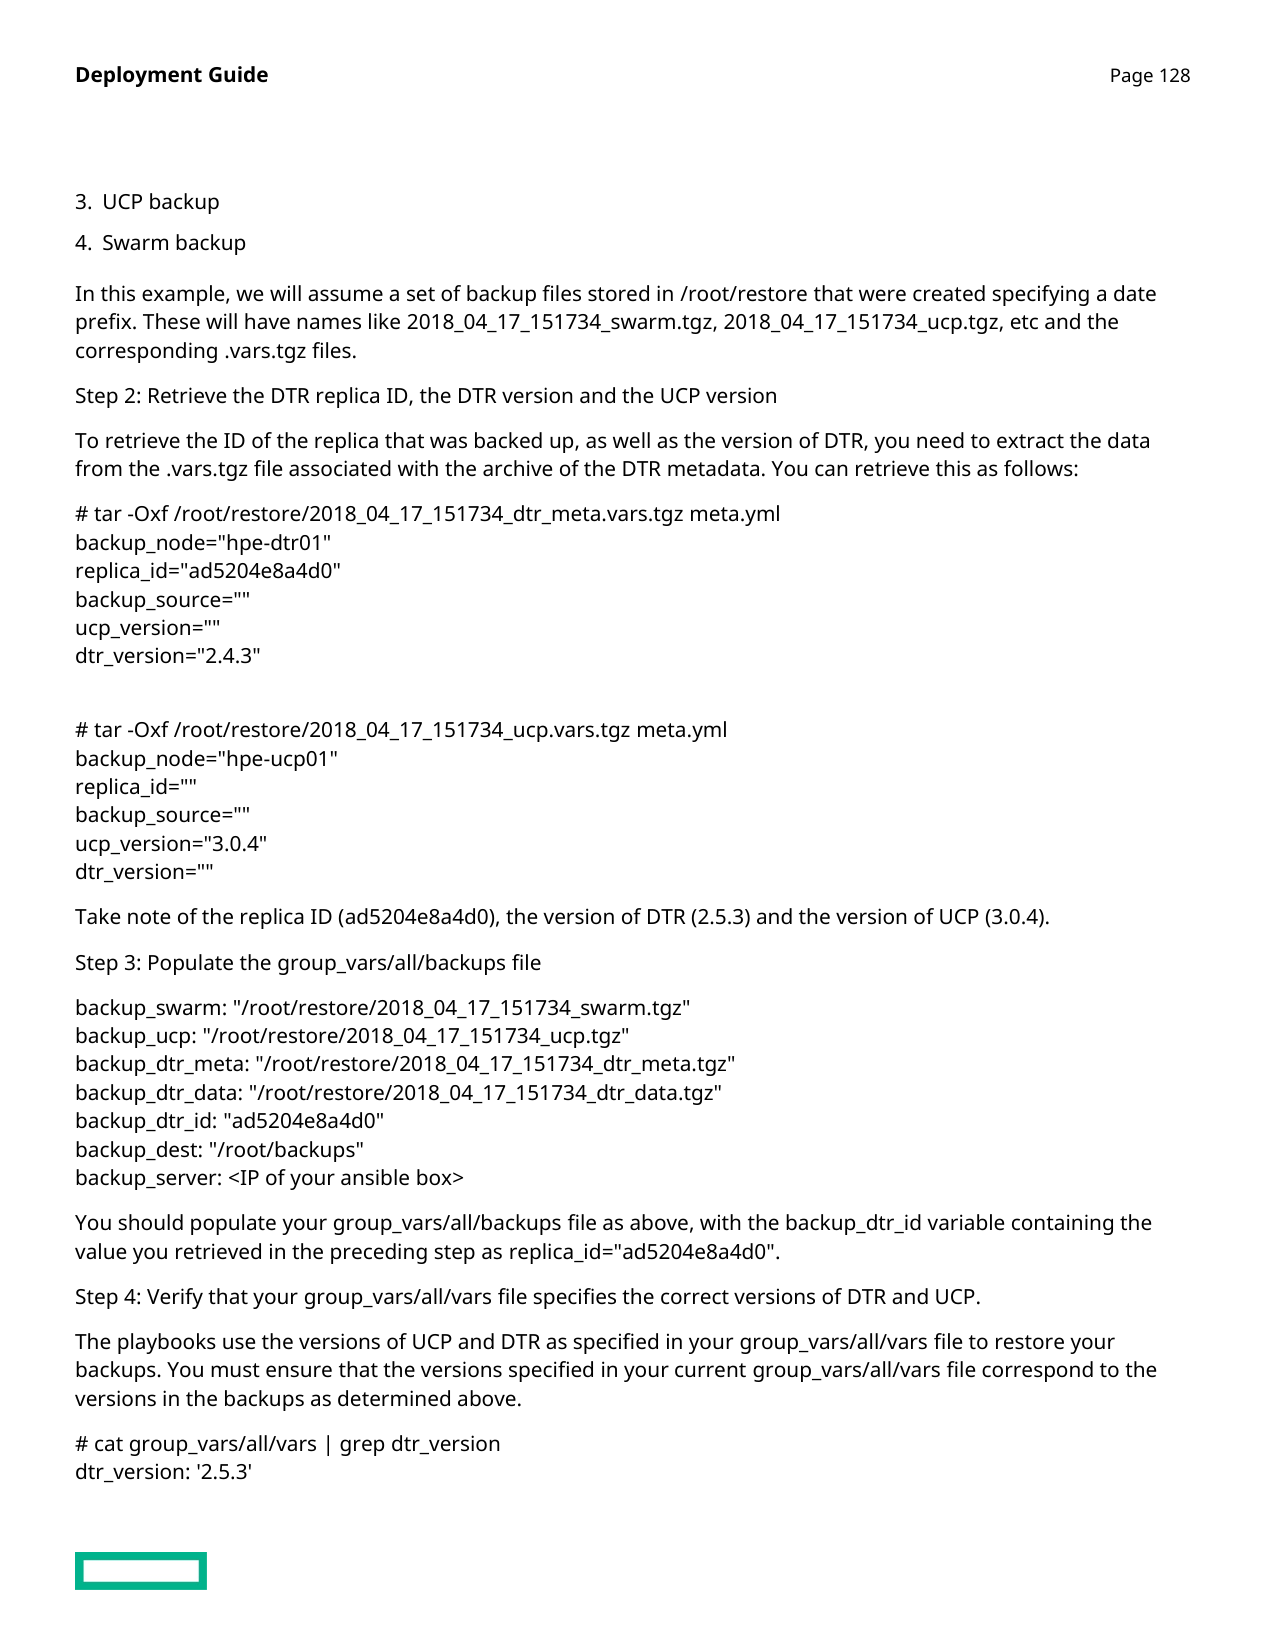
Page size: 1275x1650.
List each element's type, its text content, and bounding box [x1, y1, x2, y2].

picture [75, 1552, 207, 1590]
text You should populate your group_vars/all/backups file as above, with the backup_dtr_id variable containing the value you retrieved in the preceding step as replica_id="ad5204e8a4d0". [75, 1208, 1200, 1265]
text backup_swarm: "/root/restore/2018_04_17_151734_swarm.tgz" backup_ucp: "/root/restore/2018_04_17_151734_ucp.tgz" backup_dtr_meta: "/root/restore/2018_04_17_151734_dtr_meta.tgz" backup_dtr_data: "/root/restore/2018_04_17_151734_dtr_data.tgz" backup_dtr_id: "ad5204e8a4d0" backup_dest: "/root/backups" backup_server: <IP of your ansible box> [75, 993, 1200, 1192]
text # tar -Oxf /root/restore/2018_04_17_151734_dtr_meta.vars.tgz meta.yml backup_node="hpe-dtr01" replica_id="ad5204e8a4d0" backup_source="" ucp_version="" dtr_version="2.4.3" [75, 499, 1200, 698]
text # cat group_vars/all/vars | grep dtr_version dtr_version: '2.5.3' [75, 1429, 1200, 1486]
text To retrieve the ID of the replica that was backed up, as well as the version of DTR, you need to extract the data from the .vars.tgz file associated with the archive of the DTR metadata. You can retrieve this as follows: [75, 426, 1200, 483]
text The playbooks use the versions of UCP and DTR as specified in your group_vars/all/vars file to restore your backups. You must ensure that the versions specified in your current group_vars/all/vars file correspond to the versions in the backups as determined above. [75, 1327, 1200, 1412]
text Take note of the replica ID (ad5204e8a4d0), the version of DTR (2.5.3) and the version of UCP (3.0.4). [75, 902, 1200, 931]
list Swarm backup [75, 228, 1200, 256]
text In this example, we will assume a set of backup files stored in /root/restore that were created specifying a date prefix. These will have names like 2018_04_17_151734_swarm.tgz, 2018_04_17_151734_ucp.tgz, etc and the corresponding .vars.tgz files. [75, 279, 1200, 364]
text Step 4: Verify that your group_vars/all/vars file specifies the correct versions of DTR and UCP. [75, 1282, 1200, 1310]
text Step 3: Populate the group_vars/all/backups file [75, 948, 1200, 976]
text Step 2: Retrieve the DTR replica ID, the DTR version and the UCP version [75, 381, 1200, 409]
text # tar -Oxf /root/restore/2018_04_17_151734_ucp.vars.tgz meta.yml backup_node="hpe-ucp01" replica_id="" backup_source="" ucp_version="3.0.4" dtr_version="" [75, 715, 1200, 886]
list UCP backup [75, 187, 1200, 216]
